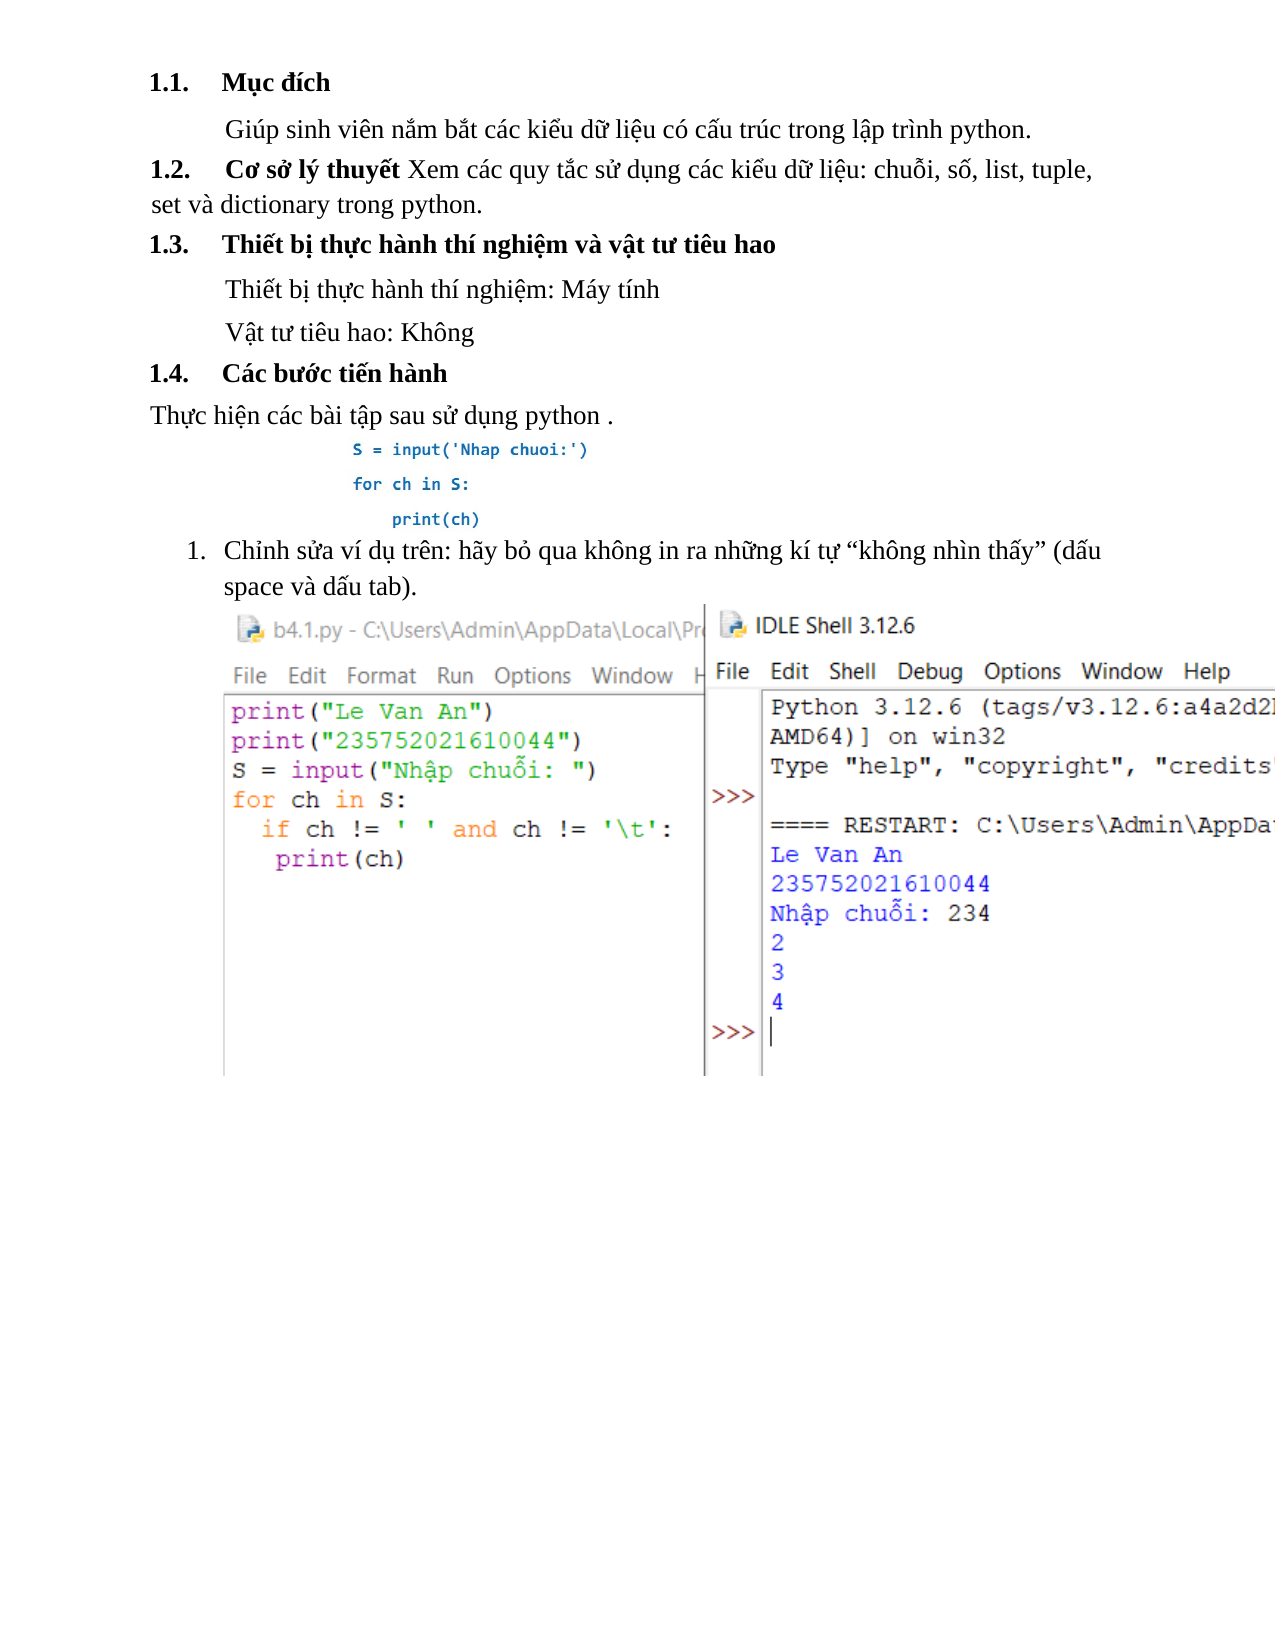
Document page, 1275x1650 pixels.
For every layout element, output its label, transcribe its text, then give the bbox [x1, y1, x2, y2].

text Vật tư tiêu hao: Không [225, 316, 1126, 347]
picture [223, 604, 1275, 1076]
picture [347, 436, 595, 532]
text Giúp sinh viên nắm bắt các kiểu dữ liệu có cấu trúc trong lập trình python. [179, 113, 1077, 144]
text Thiết bị thực hành thí nghiệm: Máy tính [225, 273, 1126, 304]
text 1.2. Cơ sở lý thuyết Xem các quy tắc sử dụng các kiểu dữ liệu: chuỗi, số, list, tuple, set và dictionary trong python. [150, 153, 1097, 219]
subtitle 1.1. Mục đích [148, 66, 1207, 97]
subtitle 1.3. Thiết bị thực hành thí nghiệm và vật tư tiêu hao [148, 228, 1207, 259]
text Thực hiện các bài tập sau sử dụng python . [150, 399, 1126, 430]
subtitle 1.4. Các bước tiến hành [148, 357, 1207, 388]
